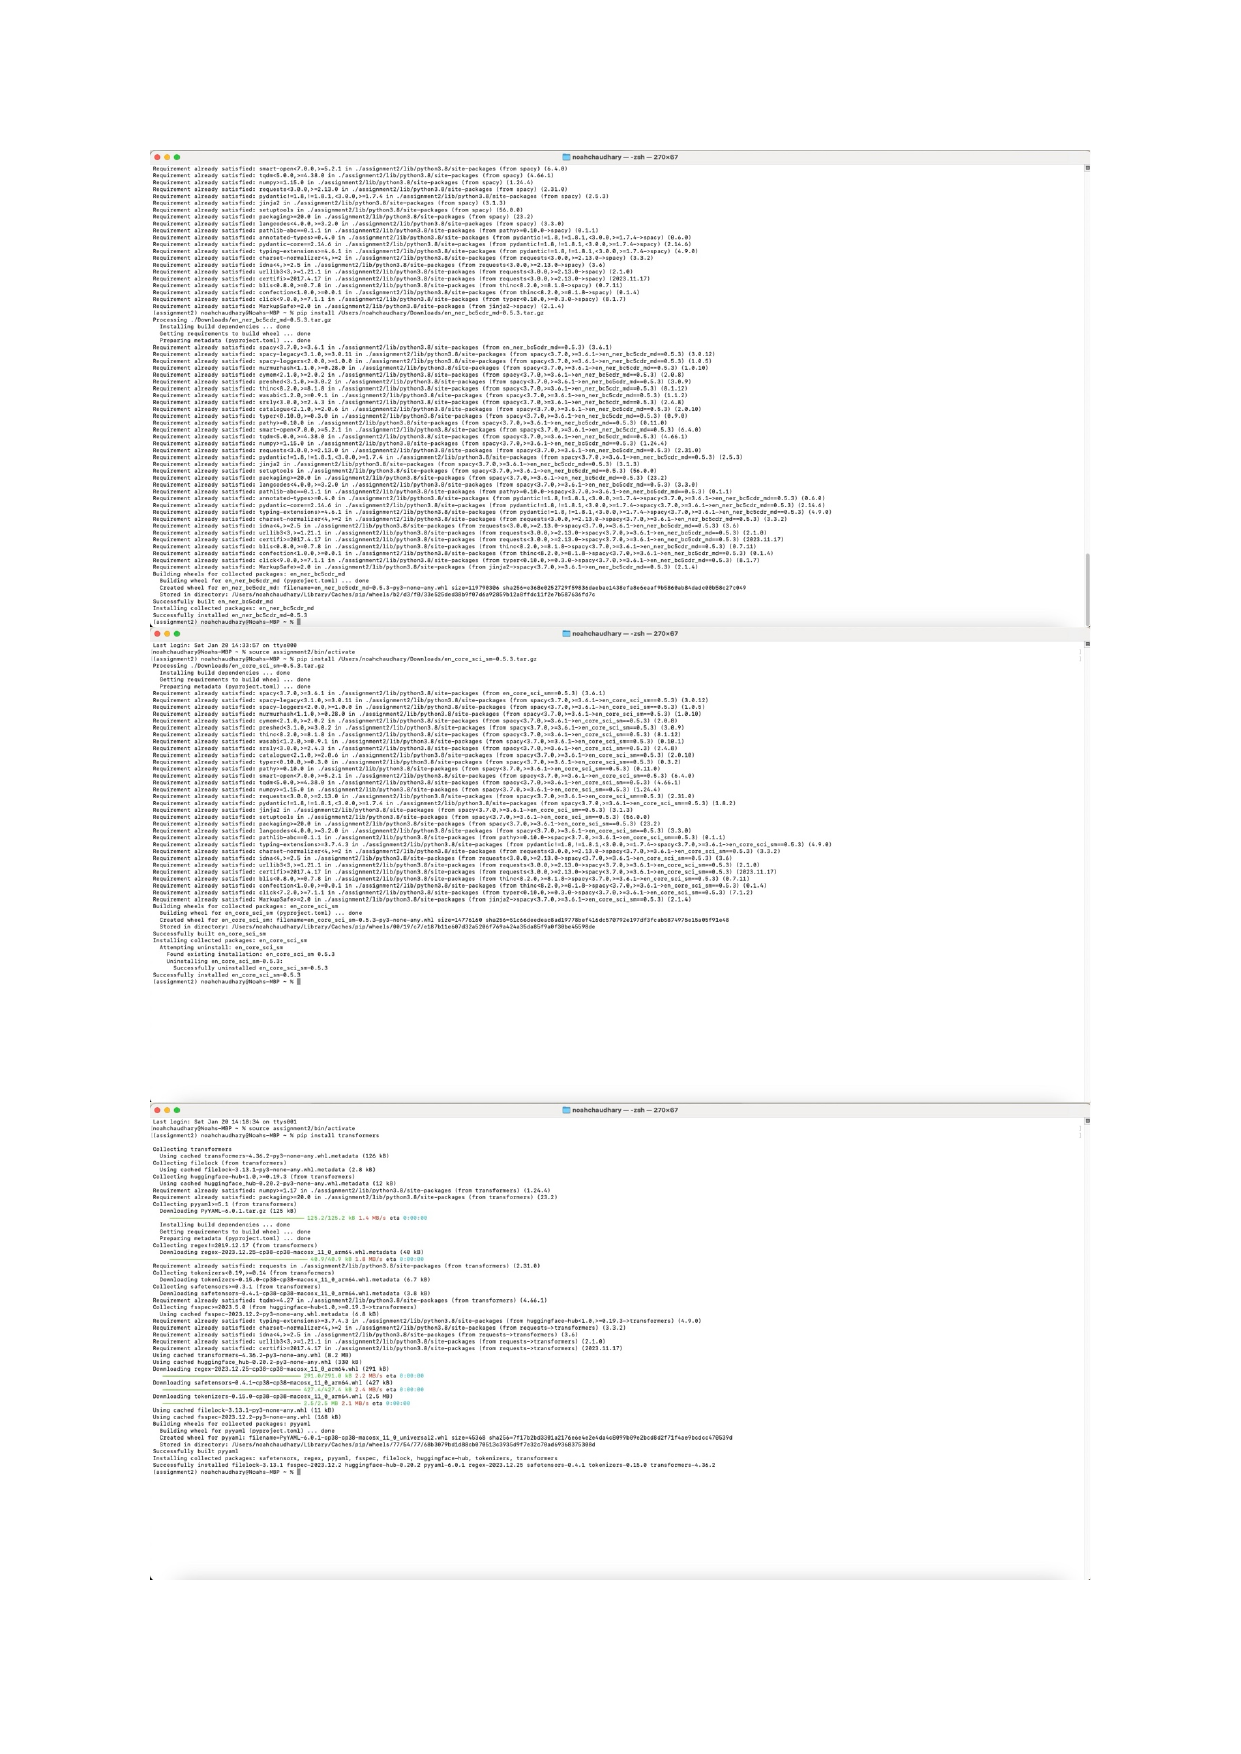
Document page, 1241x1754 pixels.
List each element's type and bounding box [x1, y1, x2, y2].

picture [150, 150, 1091, 1580]
